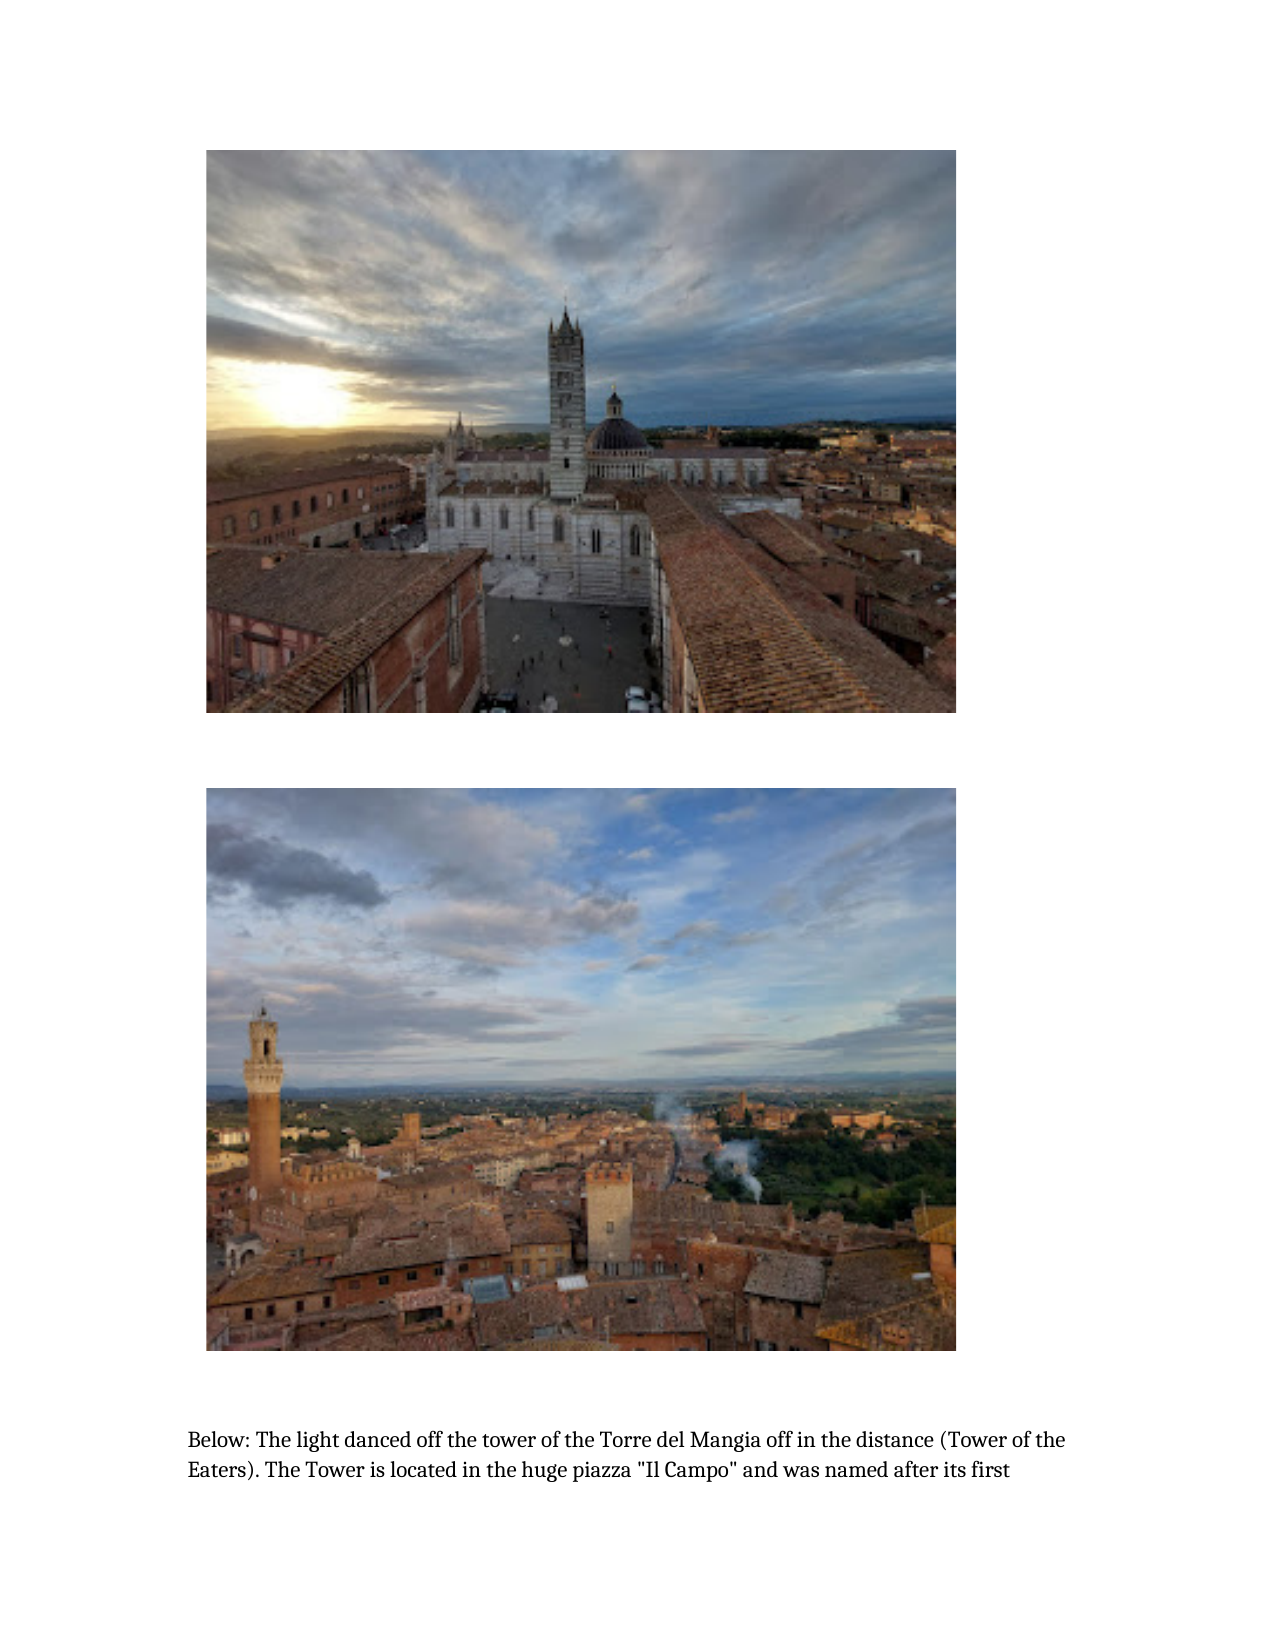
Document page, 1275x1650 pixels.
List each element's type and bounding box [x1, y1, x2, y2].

picture [206, 150, 957, 713]
picture [206, 788, 957, 1351]
text [187, 1426, 1087, 1483]
